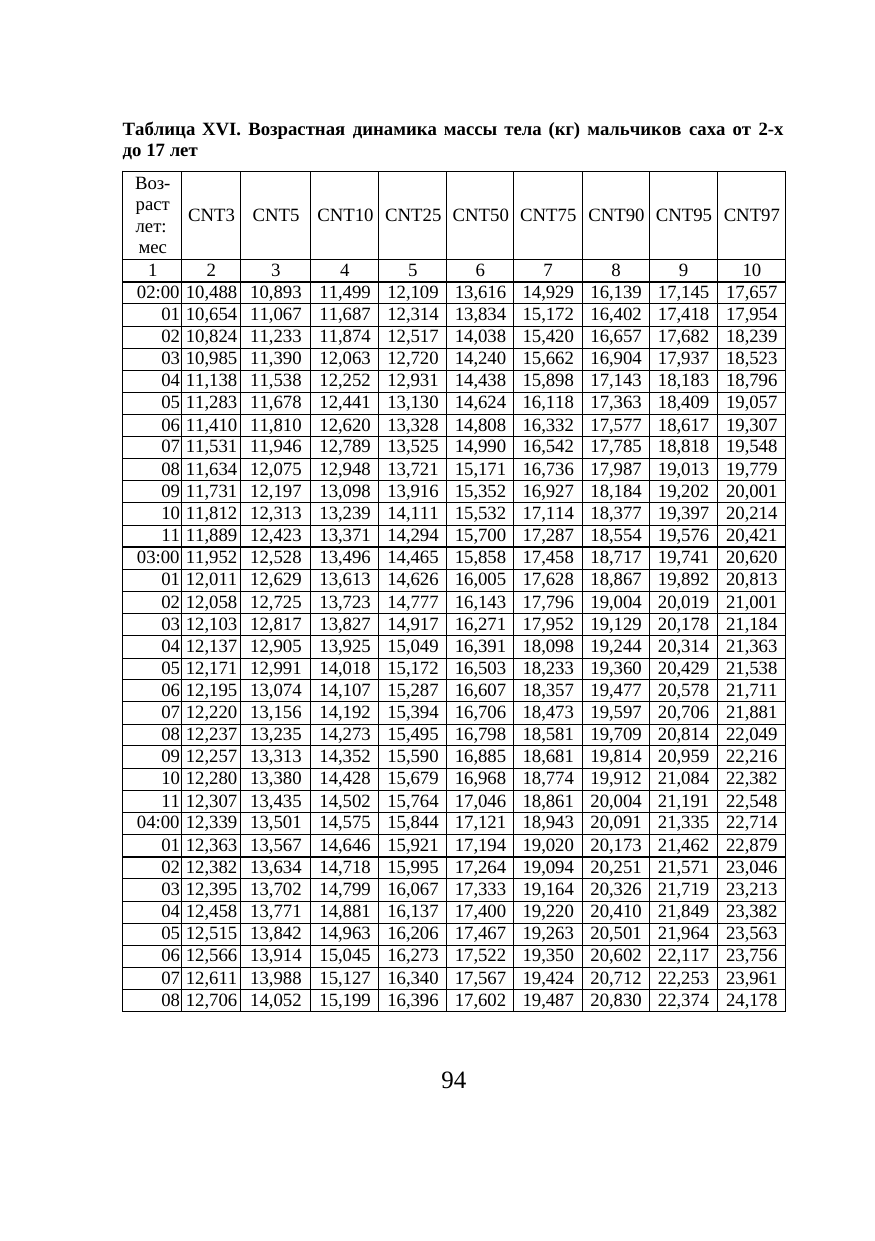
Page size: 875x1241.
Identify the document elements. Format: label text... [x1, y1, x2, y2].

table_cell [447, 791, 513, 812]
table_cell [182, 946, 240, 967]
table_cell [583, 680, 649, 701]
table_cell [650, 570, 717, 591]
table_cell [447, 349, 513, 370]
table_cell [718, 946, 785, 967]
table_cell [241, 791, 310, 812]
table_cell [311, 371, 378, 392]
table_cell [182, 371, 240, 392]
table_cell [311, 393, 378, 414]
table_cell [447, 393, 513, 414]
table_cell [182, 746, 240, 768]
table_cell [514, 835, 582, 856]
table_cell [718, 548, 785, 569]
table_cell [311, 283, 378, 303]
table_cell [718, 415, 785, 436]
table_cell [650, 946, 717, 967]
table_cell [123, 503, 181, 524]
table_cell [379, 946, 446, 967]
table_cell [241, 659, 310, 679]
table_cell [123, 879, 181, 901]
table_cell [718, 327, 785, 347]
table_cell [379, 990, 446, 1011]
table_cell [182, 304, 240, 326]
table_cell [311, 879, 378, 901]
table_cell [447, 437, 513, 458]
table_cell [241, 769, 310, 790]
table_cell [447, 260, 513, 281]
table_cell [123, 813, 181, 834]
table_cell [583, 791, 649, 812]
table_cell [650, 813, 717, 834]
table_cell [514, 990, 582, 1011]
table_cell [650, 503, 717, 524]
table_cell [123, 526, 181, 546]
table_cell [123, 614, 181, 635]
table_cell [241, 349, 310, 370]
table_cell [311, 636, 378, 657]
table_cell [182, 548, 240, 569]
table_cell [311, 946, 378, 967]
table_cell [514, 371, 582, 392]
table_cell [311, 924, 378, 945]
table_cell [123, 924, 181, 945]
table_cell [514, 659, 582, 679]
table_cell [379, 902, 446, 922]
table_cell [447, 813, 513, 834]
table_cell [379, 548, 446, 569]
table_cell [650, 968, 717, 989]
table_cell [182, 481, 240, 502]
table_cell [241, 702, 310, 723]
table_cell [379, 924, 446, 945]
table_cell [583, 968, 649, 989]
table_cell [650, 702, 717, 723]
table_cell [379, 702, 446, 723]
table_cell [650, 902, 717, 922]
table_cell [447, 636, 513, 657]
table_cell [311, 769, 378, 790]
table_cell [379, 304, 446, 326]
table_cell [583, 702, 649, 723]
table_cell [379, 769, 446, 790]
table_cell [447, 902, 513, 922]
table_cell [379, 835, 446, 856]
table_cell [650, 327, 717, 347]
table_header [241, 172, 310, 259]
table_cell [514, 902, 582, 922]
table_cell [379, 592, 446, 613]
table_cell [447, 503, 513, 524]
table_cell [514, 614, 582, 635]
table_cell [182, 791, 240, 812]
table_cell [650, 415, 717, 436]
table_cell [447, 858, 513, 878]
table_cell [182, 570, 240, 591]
subtitle 94 [198, 1065, 709, 1094]
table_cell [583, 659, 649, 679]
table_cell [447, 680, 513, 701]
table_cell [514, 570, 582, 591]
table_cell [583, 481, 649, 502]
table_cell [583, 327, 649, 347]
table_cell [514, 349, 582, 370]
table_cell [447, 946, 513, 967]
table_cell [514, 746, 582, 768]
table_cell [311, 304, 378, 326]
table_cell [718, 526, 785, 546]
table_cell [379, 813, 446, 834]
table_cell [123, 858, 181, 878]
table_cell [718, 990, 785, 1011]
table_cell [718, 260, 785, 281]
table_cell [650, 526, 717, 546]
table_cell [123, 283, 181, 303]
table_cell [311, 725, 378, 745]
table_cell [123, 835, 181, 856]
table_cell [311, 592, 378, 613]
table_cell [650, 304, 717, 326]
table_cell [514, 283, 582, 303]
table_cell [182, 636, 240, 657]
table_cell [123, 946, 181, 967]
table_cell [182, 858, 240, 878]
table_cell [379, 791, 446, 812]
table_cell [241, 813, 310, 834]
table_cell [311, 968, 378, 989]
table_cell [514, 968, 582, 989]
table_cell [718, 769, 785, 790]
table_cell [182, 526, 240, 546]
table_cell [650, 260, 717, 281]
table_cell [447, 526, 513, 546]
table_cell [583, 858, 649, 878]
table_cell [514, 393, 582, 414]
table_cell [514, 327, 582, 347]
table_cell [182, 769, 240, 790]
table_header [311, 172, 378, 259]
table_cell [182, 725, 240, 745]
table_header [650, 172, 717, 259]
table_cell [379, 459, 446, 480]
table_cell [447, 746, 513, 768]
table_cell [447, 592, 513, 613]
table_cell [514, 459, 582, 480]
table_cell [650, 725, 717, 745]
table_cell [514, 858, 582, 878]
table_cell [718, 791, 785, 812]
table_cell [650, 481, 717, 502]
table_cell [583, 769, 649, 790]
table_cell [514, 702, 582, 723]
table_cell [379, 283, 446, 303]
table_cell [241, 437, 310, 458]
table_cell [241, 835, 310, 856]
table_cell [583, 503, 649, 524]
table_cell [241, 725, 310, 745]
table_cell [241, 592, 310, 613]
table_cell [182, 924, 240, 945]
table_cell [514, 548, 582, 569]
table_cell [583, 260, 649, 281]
text Таблица XVI. Возрастная динамика массы тела (кг) мальчиков саха от 2-х до 17 лет [122, 117, 799, 161]
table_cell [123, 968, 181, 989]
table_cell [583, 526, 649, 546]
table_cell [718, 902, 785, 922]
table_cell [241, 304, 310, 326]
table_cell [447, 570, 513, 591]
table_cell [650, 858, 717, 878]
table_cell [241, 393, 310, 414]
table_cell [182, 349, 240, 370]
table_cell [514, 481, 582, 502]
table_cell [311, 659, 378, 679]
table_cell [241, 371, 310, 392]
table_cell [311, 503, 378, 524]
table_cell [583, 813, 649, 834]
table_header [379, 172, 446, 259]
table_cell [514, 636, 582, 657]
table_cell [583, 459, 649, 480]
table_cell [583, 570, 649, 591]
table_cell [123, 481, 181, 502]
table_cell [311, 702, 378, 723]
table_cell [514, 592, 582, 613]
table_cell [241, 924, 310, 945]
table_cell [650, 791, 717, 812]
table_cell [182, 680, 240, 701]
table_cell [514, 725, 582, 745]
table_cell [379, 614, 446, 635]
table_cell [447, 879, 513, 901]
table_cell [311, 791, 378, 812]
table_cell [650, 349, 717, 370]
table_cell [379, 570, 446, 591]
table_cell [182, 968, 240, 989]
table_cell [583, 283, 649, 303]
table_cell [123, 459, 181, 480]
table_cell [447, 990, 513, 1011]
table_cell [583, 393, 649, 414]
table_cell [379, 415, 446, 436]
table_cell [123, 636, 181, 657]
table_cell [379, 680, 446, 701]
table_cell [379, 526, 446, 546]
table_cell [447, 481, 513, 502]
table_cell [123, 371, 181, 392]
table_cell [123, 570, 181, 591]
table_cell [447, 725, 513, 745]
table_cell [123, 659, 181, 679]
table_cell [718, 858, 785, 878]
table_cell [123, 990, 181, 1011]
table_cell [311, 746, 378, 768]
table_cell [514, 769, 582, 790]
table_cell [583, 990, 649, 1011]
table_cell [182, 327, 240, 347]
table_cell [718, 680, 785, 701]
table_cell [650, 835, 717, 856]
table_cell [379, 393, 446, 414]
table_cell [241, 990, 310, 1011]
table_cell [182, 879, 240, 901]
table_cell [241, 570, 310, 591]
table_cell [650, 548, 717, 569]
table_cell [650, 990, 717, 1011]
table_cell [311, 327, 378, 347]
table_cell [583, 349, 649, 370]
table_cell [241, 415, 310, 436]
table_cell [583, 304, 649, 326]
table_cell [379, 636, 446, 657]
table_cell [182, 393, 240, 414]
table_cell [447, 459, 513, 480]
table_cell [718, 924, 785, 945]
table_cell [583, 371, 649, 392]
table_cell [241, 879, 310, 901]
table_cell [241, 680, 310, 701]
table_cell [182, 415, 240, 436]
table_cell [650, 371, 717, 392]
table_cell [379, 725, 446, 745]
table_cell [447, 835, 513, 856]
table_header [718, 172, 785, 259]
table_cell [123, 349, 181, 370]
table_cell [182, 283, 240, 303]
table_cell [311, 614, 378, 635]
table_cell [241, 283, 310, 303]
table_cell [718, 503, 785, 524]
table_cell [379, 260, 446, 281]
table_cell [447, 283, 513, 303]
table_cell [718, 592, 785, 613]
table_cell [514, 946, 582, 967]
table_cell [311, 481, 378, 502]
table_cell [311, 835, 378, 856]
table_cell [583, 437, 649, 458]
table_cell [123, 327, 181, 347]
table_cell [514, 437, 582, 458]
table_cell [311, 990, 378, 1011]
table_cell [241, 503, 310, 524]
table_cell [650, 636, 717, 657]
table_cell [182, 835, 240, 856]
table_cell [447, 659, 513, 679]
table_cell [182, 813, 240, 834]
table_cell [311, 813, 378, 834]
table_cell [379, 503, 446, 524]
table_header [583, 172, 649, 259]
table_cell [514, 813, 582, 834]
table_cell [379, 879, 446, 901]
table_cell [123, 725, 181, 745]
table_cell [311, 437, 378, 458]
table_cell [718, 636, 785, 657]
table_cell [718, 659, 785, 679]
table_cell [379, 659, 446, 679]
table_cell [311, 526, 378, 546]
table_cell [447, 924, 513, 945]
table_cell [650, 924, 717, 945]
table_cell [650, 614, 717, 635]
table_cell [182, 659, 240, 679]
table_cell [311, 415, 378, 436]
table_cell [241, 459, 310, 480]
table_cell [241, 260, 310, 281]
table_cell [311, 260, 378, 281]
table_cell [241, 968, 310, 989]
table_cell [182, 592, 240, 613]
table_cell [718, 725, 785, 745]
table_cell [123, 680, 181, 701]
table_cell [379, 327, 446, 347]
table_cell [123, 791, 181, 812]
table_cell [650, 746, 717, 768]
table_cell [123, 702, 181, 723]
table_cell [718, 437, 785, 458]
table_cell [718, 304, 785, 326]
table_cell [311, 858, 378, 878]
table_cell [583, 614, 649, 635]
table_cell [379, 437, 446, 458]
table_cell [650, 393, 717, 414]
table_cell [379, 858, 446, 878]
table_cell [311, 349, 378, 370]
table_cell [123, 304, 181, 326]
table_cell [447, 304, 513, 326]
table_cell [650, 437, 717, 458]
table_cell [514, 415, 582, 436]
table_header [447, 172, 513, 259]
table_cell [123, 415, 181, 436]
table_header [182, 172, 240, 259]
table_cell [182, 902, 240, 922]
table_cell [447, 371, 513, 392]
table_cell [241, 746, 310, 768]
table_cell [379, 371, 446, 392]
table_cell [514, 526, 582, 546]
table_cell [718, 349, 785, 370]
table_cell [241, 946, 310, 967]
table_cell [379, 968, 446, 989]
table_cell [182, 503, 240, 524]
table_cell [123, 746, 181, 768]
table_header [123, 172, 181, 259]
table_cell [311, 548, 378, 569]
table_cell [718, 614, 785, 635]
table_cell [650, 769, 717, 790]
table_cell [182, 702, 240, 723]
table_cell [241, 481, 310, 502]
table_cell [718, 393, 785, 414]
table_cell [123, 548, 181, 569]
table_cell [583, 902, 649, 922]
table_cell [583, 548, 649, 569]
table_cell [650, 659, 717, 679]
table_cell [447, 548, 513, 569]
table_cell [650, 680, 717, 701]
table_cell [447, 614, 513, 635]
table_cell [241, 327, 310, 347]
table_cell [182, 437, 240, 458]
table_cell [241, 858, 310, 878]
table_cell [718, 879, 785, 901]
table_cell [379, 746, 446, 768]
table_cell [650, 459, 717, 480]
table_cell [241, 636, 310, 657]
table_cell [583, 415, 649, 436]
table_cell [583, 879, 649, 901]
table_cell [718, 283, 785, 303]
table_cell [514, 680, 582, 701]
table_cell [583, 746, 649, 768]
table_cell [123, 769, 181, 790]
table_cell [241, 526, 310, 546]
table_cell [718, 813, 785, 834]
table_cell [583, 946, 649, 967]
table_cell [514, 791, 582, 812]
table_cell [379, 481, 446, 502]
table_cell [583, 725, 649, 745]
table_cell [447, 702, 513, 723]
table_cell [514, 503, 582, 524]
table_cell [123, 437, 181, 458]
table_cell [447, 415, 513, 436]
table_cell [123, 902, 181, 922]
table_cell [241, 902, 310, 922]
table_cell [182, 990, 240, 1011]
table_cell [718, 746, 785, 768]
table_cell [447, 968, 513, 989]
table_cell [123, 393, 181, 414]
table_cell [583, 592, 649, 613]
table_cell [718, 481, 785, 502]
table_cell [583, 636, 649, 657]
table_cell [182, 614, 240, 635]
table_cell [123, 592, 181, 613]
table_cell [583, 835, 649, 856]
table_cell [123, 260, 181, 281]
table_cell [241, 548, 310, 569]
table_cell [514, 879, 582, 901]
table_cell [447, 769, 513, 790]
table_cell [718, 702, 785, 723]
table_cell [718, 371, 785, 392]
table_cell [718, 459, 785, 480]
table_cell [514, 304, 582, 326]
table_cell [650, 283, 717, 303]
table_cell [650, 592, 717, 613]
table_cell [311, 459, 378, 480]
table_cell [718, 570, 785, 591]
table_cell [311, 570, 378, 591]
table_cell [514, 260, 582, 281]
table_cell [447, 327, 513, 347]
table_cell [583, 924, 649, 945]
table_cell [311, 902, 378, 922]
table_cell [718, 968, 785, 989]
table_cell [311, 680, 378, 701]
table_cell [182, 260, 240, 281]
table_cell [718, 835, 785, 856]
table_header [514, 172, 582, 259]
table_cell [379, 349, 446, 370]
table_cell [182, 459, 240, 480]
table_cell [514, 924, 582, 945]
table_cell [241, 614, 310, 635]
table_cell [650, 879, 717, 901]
